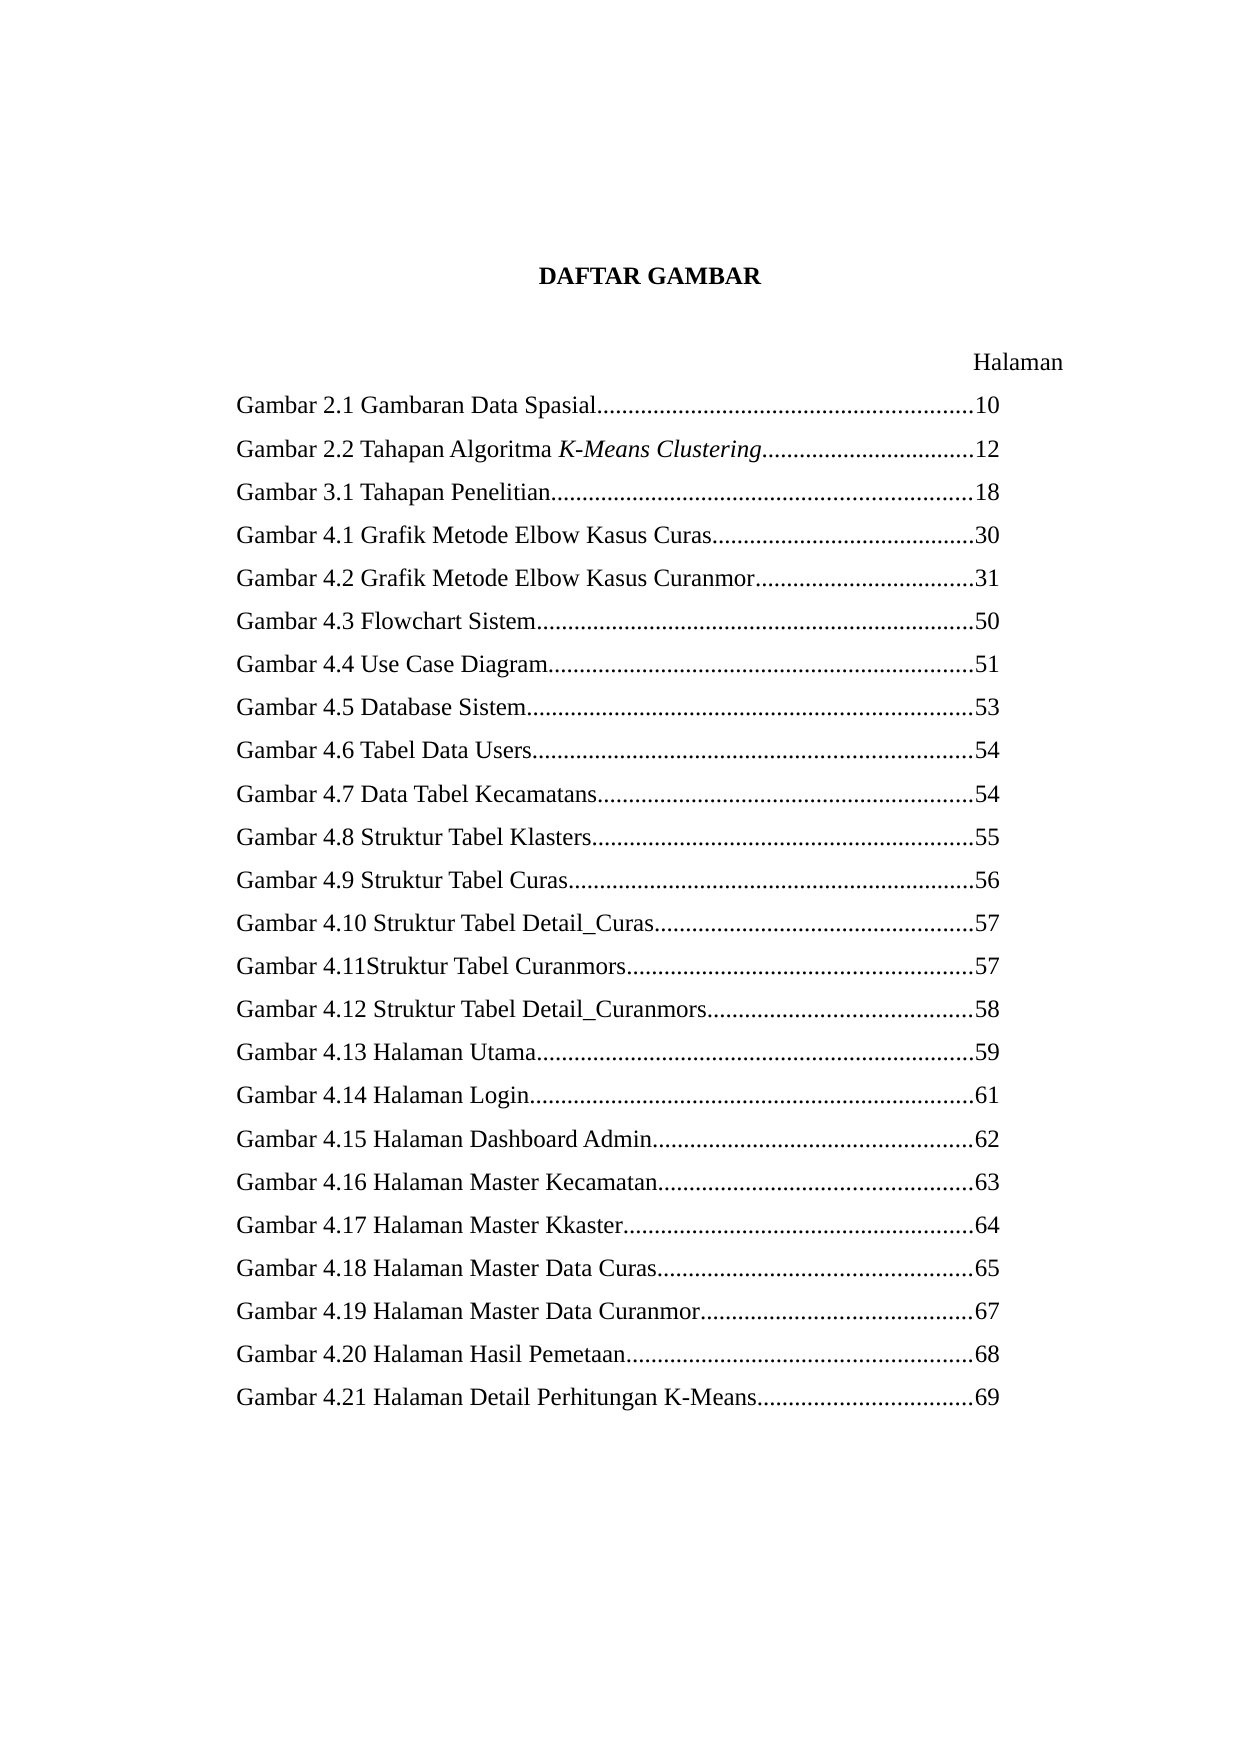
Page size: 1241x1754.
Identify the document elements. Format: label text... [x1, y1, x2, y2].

text Gambar 4.1 Grafik Metode Elbow Kasus Curas 30 [236, 520, 1063, 549]
text Gambar 4.18 Halaman Master Data Curas 65 [236, 1253, 1063, 1282]
text Gambar 4.17 Halaman Master Kkaster 64 [236, 1210, 1063, 1239]
text Gambar 4.15 Halaman Dashboard Admin 62 [236, 1124, 1063, 1152]
subtitle DAFTAR GAMBAR [236, 261, 1063, 290]
text Gambar 4.2 Grafik Metode Elbow Kasus Curanmor 31 [236, 563, 1063, 592]
text Gambar 4.10 Struktur Tabel Detail_Curas 57 [236, 908, 1063, 937]
text Gambar 4.16 Halaman Master Kecamatan 63 [236, 1167, 1063, 1196]
text Gambar 4.14 Halaman Login 61 [236, 1081, 1063, 1109]
text Gambar 4.11Struktur Tabel Curanmors 57 [236, 951, 1063, 980]
text Gambar 4.9 Struktur Tabel Curas 56 [236, 865, 1063, 894]
text Gambar 4.13 Halaman Utama 59 [236, 1037, 1063, 1066]
text Gambar 2.1 Gambaran Data Spasial 10 [236, 391, 1063, 419]
text Gambar 4.6 Tabel Data Users 54 [236, 736, 1063, 764]
text Halaman [236, 347, 1063, 376]
text Gambar 2.2 Tahapan Algoritma K-Means Clustering 12 [236, 434, 1063, 462]
text Gambar 4.21 Halaman Detail Perhitungan K-Means 69 [236, 1382, 1063, 1411]
text Gambar 4.8 Struktur Tabel Klasters 55 [236, 822, 1063, 851]
text Gambar 4.20 Halaman Hasil Pemetaan 68 [236, 1339, 1063, 1368]
text Gambar 4.3 Flowchart Sistem 50 [236, 606, 1063, 635]
text Gambar 3.1 Tahapan Penelitian 18 [236, 477, 1063, 506]
text Gambar 4.7 Data Tabel Kecamatans 54 [236, 779, 1063, 807]
text Gambar 4.19 Halaman Master Data Curanmor 67 [236, 1296, 1063, 1325]
text Gambar 4.5 Database Sistem 53 [236, 692, 1063, 721]
text Gambar 4.4 Use Case Diagram 51 [236, 649, 1063, 678]
text Gambar 4.12 Struktur Tabel Detail_Curanmors 58 [236, 994, 1063, 1023]
